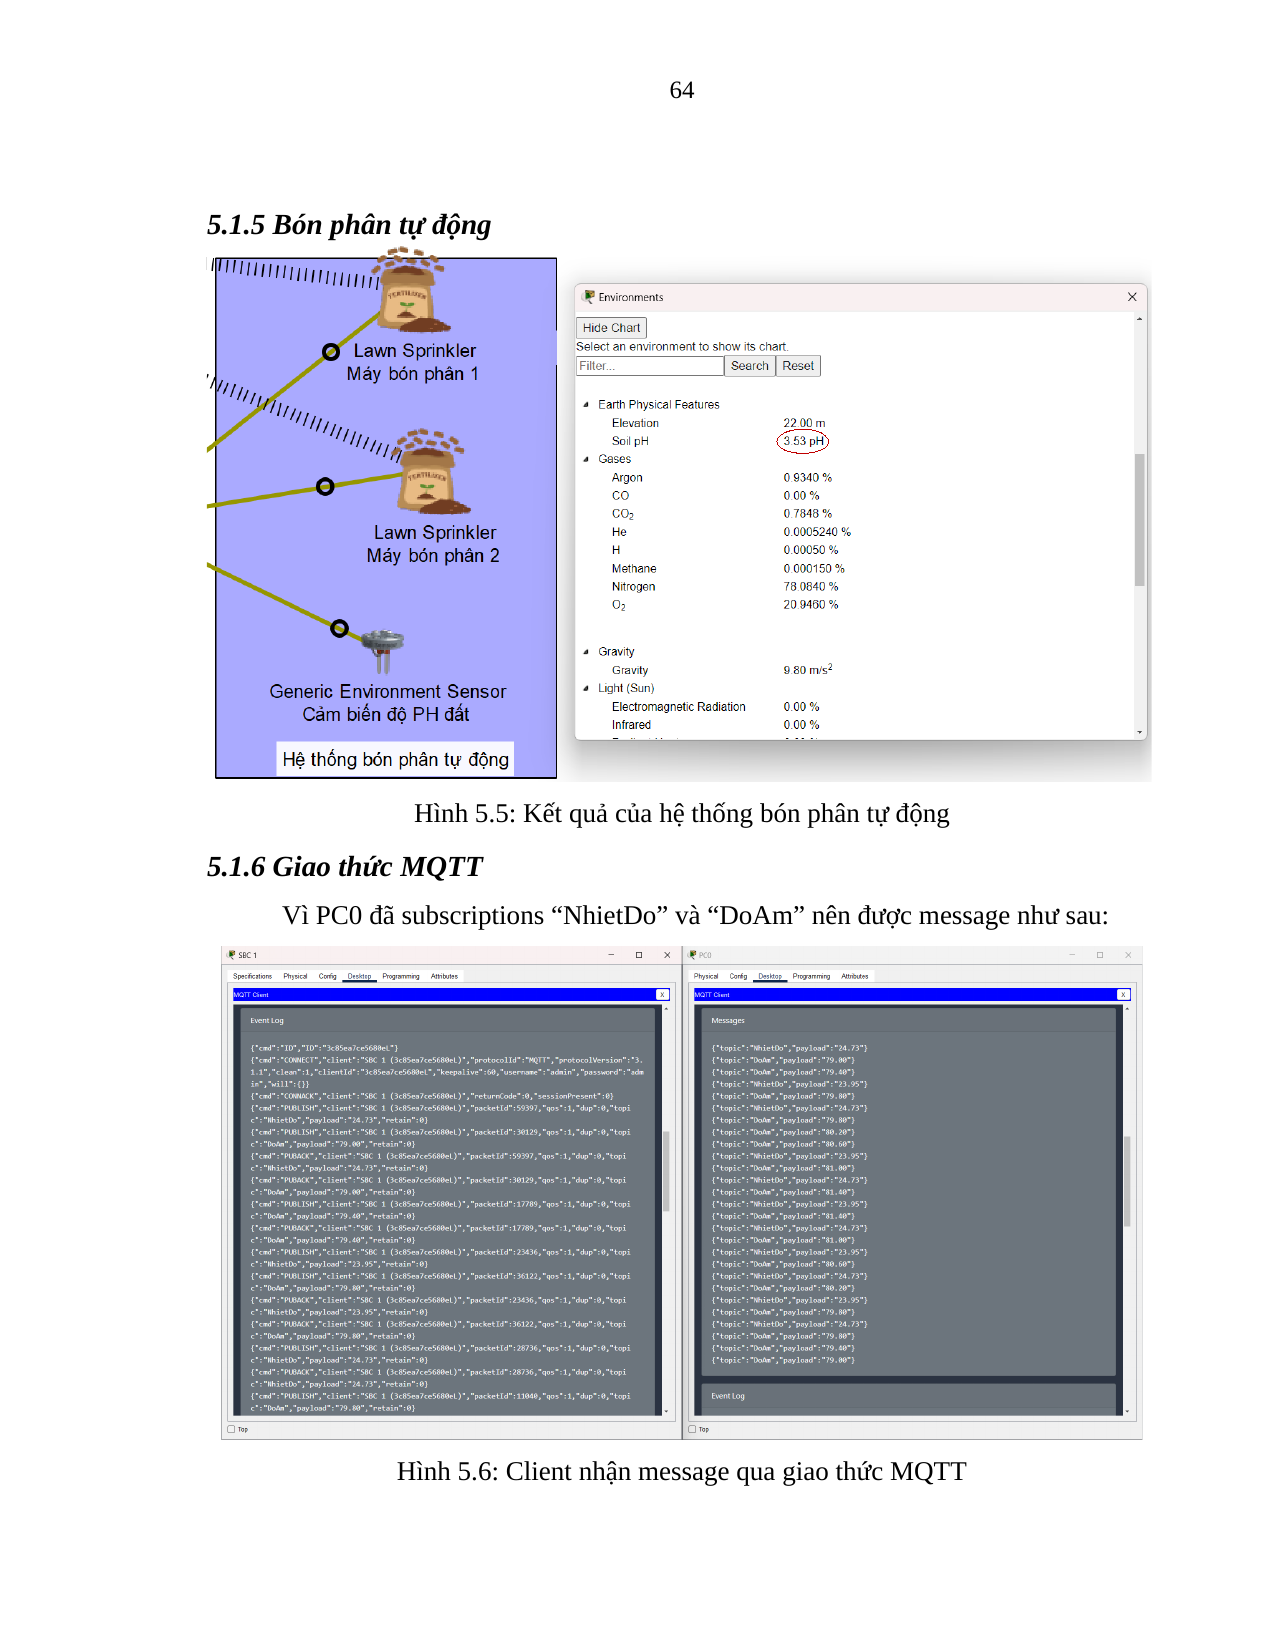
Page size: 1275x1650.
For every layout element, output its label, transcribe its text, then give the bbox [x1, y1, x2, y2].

picture [221, 946, 1143, 1440]
picture [206, 245, 1152, 782]
text Vì PC0 đã subscriptions “NhietDo” và “DoAm” nên được message như sau: [207, 899, 1157, 931]
text 5.1.5 Bón phân tự động [207, 207, 1157, 240]
text Hình 5.5: Kết quả của hệ thống bón phân tự động [207, 797, 1157, 828]
text 5.1.6 Giao thức MQTT [207, 849, 1157, 883]
text Hình 5.6: Client nhận message qua giao thức MQTT [207, 1455, 1157, 1487]
